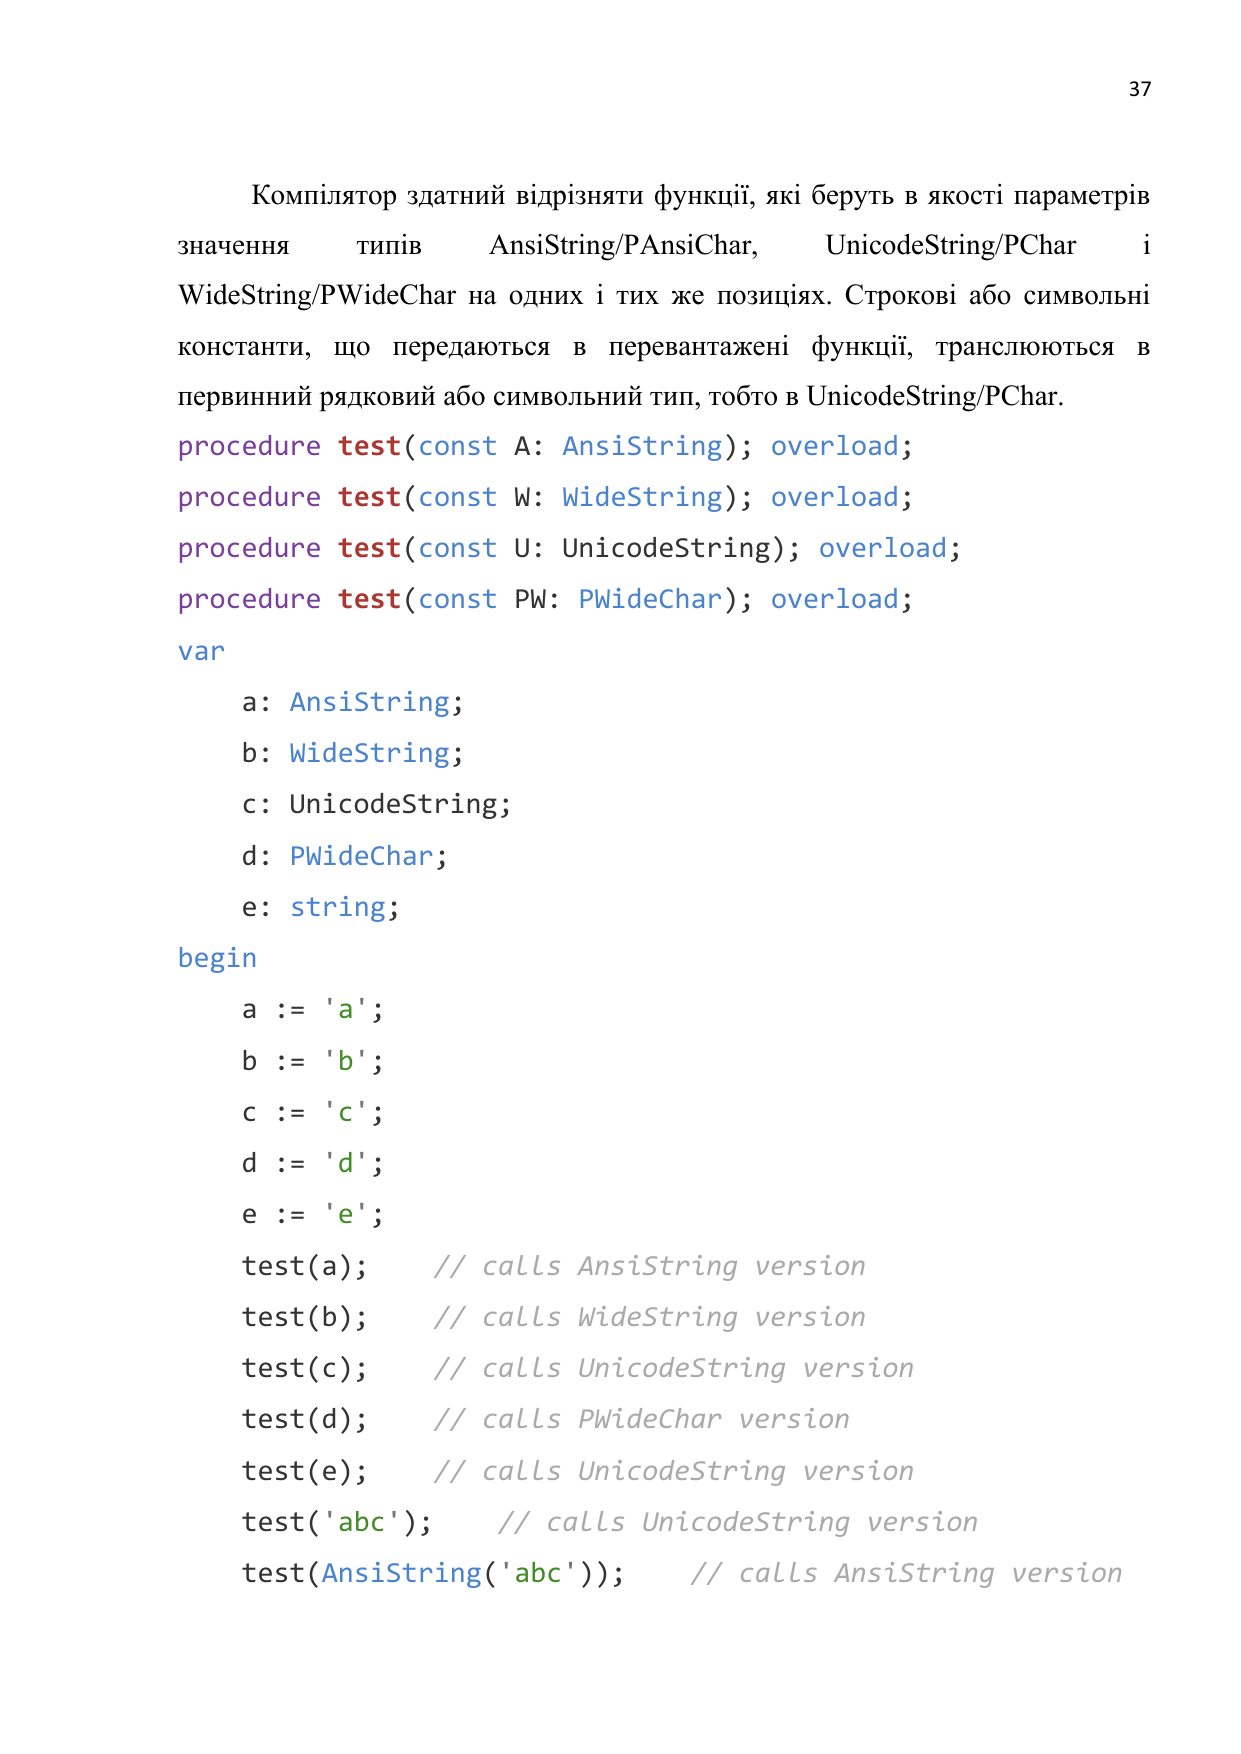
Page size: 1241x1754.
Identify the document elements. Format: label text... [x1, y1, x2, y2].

text procedure test(const A: AnsiString); overload; [177, 428, 1152, 462]
text e := 'e'; [177, 1197, 1152, 1231]
text var [177, 633, 1152, 667]
text b: WideString; [177, 736, 1152, 770]
text test(AnsiString('abc')); // calls AnsiString version [177, 1556, 1152, 1590]
text test(a); // calls AnsiString version [177, 1248, 1152, 1282]
text c: UnicodeString; [177, 787, 1152, 821]
text b := 'b'; [177, 1043, 1152, 1077]
text Компілятор здатний відрізняти функції, які беруть в якості параметрів значення типів AnsiString/PAnsiChar, UnicodeString/PChar і WideString/PWideChar на одних і тих же позиціях. Строкові або символьні константи, що передаються в перевантажені функції, транслюються в первинний рядковий або символьний тип, тобто в UnicodeString/PChar. [177, 177, 1152, 412]
text procedure test(const PW: PWideChar); overload; [177, 582, 1152, 616]
text e: string; [177, 889, 1152, 924]
text d := 'd'; [177, 1146, 1152, 1180]
text procedure test(const U: UnicodeString); overload; [177, 531, 1152, 565]
text procedure test(const W: WideString); overload; [177, 479, 1152, 514]
text test(c); // calls UnicodeString version [177, 1351, 1152, 1385]
text c := 'c'; [177, 1094, 1152, 1129]
text test(b); // calls WideString version [177, 1299, 1152, 1334]
text a: AnsiString; [177, 684, 1152, 719]
text d: PWideChar; [177, 838, 1152, 872]
text test(d); // calls PWideChar version [177, 1402, 1152, 1436]
text test('abc'); // calls UnicodeString version [177, 1504, 1152, 1539]
text test(e); // calls UnicodeString version [177, 1453, 1152, 1487]
text a := 'a'; [177, 992, 1152, 1026]
text begin [177, 941, 1152, 975]
